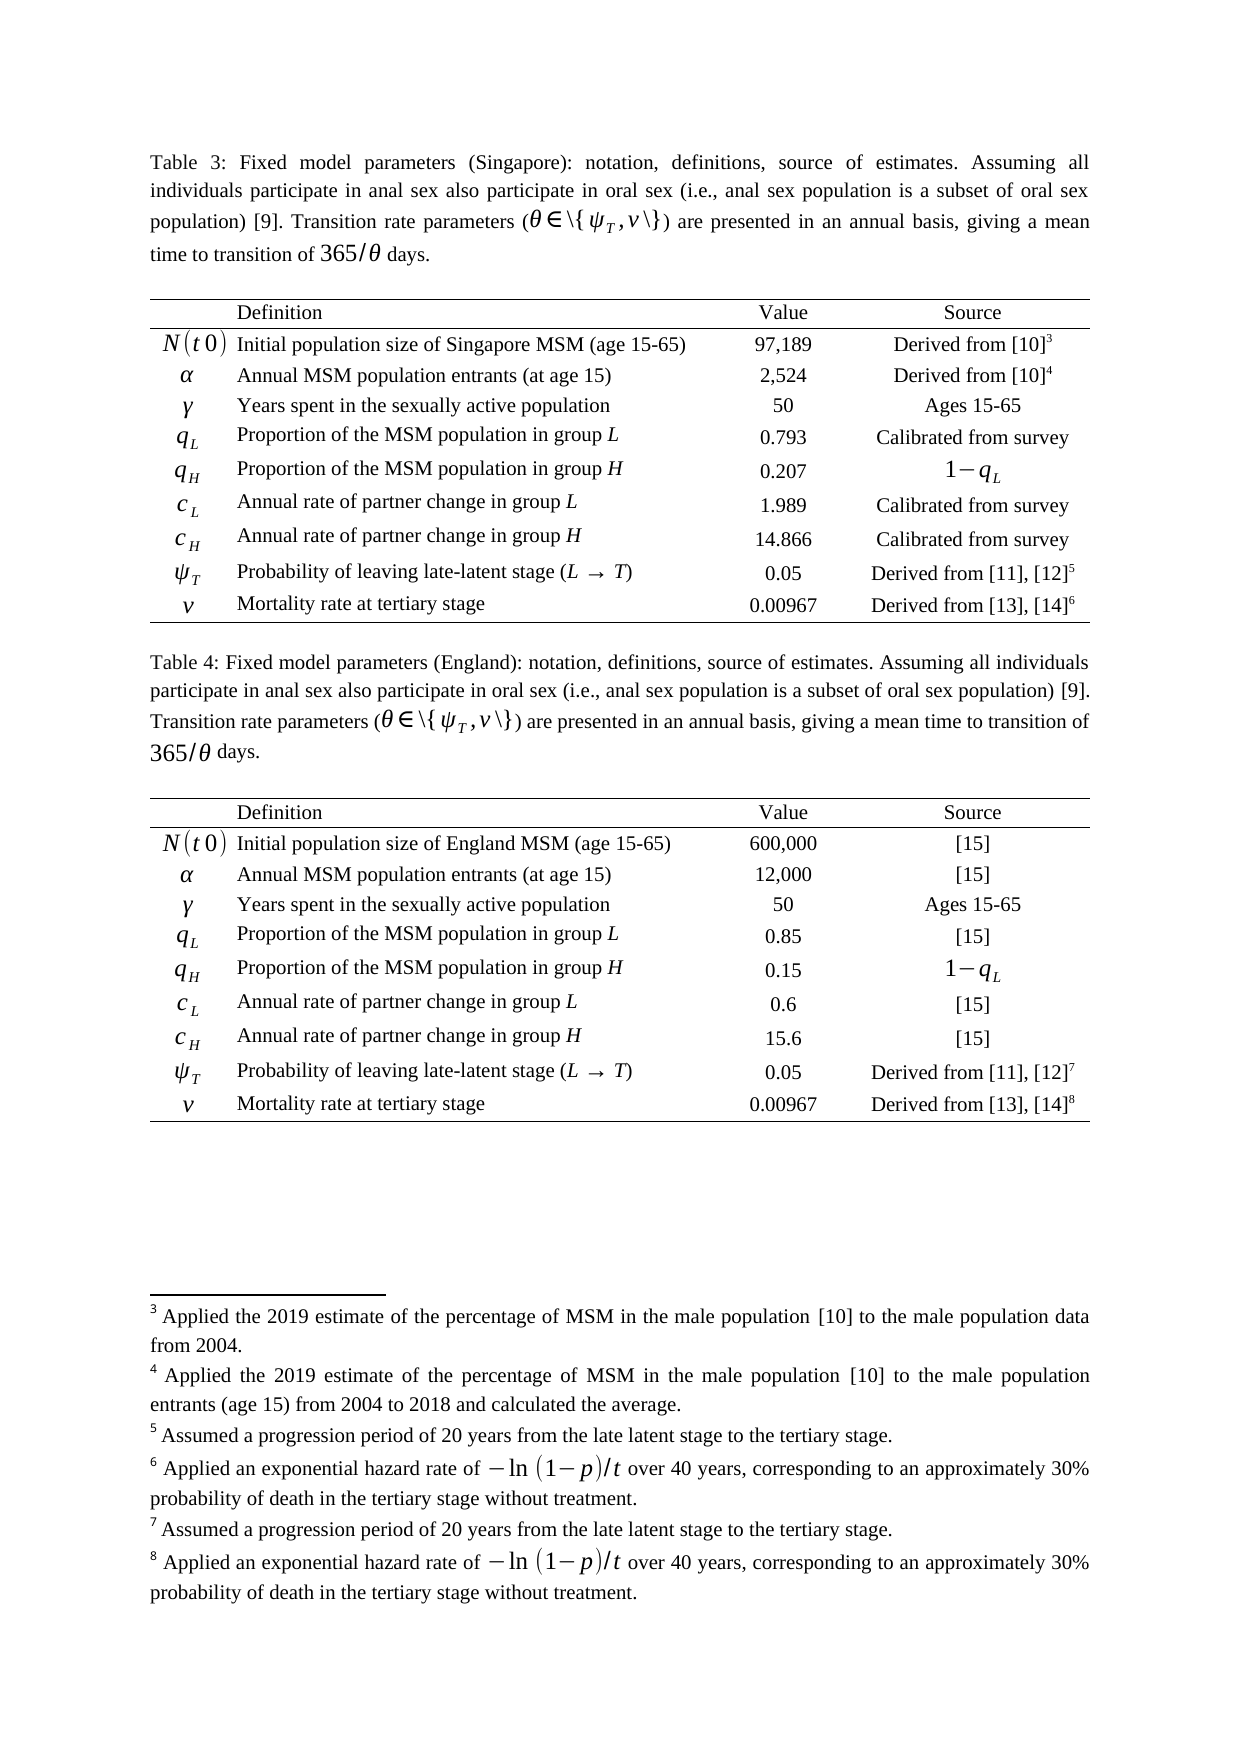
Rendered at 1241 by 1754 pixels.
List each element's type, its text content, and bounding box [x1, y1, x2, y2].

table_cell 2,524 [711, 361, 855, 391]
table_cell 0.05 [711, 1057, 855, 1091]
table_header Definition [225, 799, 711, 827]
table_cell [855, 456, 1090, 489]
table_cell [150, 591, 225, 622]
table_cell [150, 828, 225, 860]
table_cell [15] [855, 860, 1090, 891]
table_header [150, 799, 225, 827]
table_header Definition [225, 300, 711, 327]
table_cell 600,000 [711, 828, 855, 860]
table_cell [150, 955, 225, 989]
table_cell Years spent in the sexually active population [225, 391, 711, 422]
table_cell Years spent in the sexually active population [225, 891, 711, 921]
table_cell 15.6 [711, 1023, 855, 1057]
table_cell 1.989 [711, 490, 855, 523]
table_cell 50 [711, 391, 855, 422]
table_cell Proportion of the MSM population in group L [225, 921, 711, 955]
table_cell [150, 891, 225, 921]
text Table 4: Fixed model parameters (England): notation, definitions, source of estimates. Assuming all individuals participate in anal sex also participate in oral sex (i.e., anal sex population is a subset of oral sex population) [9]. Transition rate parameters () are presented in an annual basis, giving a mean time to transition of days. [150, 650, 1090, 767]
table_cell Annual rate of partner change in group H [225, 1023, 711, 1057]
table_cell [150, 422, 225, 456]
table_cell [15] [855, 921, 1090, 955]
table_header Value [711, 300, 855, 327]
table_cell Calibrated from survey [855, 524, 1090, 557]
table_cell [150, 1057, 225, 1091]
table_cell Proportion of the MSM population in group L [225, 422, 711, 456]
table_cell 0.207 [711, 456, 855, 489]
text Table 3: Fixed model parameters (Singapore): notation, definitions, source of estimates. Assuming all individuals participate in anal sex also participate in oral sex (i.e., anal sex population is a subset of oral sex population) [9]. Transition rate parameters () are presented in an annual basis, giving a mean time to transition of days. [150, 150, 1090, 268]
table_cell Derived from [11], [12] [855, 1057, 1090, 1091]
table_cell Ages 15-65 [855, 891, 1090, 921]
table_cell [855, 955, 1090, 989]
table_cell 0.85 [711, 921, 855, 955]
table_cell [150, 524, 225, 557]
table_cell [150, 456, 225, 489]
table_cell [150, 989, 225, 1023]
table_cell [150, 921, 225, 955]
table_cell 50 [711, 891, 855, 921]
table_cell 0.15 [711, 955, 855, 989]
table_cell 12,000 [711, 860, 855, 891]
table_cell Calibrated from survey [855, 422, 1090, 456]
table_cell Annual rate of partner change in group H [225, 524, 711, 557]
table_cell Proportion of the MSM population in group H [225, 456, 711, 489]
table_cell [150, 490, 225, 523]
table_cell [150, 391, 225, 422]
table_cell Probability of leaving late-latent stage (L T) [225, 558, 711, 591]
table_cell [15] [855, 989, 1090, 1023]
table_cell Probability of leaving late-latent stage (L T) [225, 1057, 711, 1091]
table_header Source [855, 799, 1090, 827]
table_cell 0.00967 [711, 591, 855, 622]
table_header Source [855, 300, 1090, 327]
table_cell Initial population size of Singapore MSM (age 15-65) [225, 329, 711, 361]
table_cell [150, 1091, 225, 1121]
table_header Value [711, 799, 855, 827]
table_cell 0.00967 [711, 1091, 855, 1121]
table_cell Ages 15-65 [855, 391, 1090, 422]
table_cell [150, 558, 225, 591]
table_cell Initial population size of England MSM (age 15-65) [225, 828, 711, 860]
table_cell Calibrated from survey [855, 490, 1090, 523]
table_cell Derived from [13], [14] [855, 1091, 1090, 1121]
table_cell Annual rate of partner change in group L [225, 989, 711, 1023]
table_cell Annual MSM population entrants (at age 15) [225, 361, 711, 391]
table_cell Mortality rate at tertiary stage [225, 591, 711, 622]
table_cell Derived from [10] [855, 361, 1090, 391]
table_cell Annual rate of partner change in group L [225, 490, 711, 523]
table_cell [150, 860, 225, 891]
table_cell Proportion of the MSM population in group H [225, 955, 711, 989]
table_cell 97,189 [711, 329, 855, 361]
table_cell [150, 329, 225, 361]
table_cell [15] [855, 828, 1090, 860]
table_cell 0.05 [711, 558, 855, 591]
table_cell [150, 1023, 225, 1057]
table_cell [150, 361, 225, 391]
table_header [150, 300, 225, 327]
table_cell Derived from [13], [14] [855, 591, 1090, 622]
table_cell 0.6 [711, 989, 855, 1023]
table_cell Annual MSM population entrants (at age 15) [225, 860, 711, 891]
table_cell Derived from [10] [855, 329, 1090, 361]
table_cell Mortality rate at tertiary stage [225, 1091, 711, 1121]
table_cell Derived from [11], [12] [855, 558, 1090, 591]
table_cell 0.793 [711, 422, 855, 456]
table_cell [15] [855, 1023, 1090, 1057]
table_cell 14.866 [711, 524, 855, 557]
